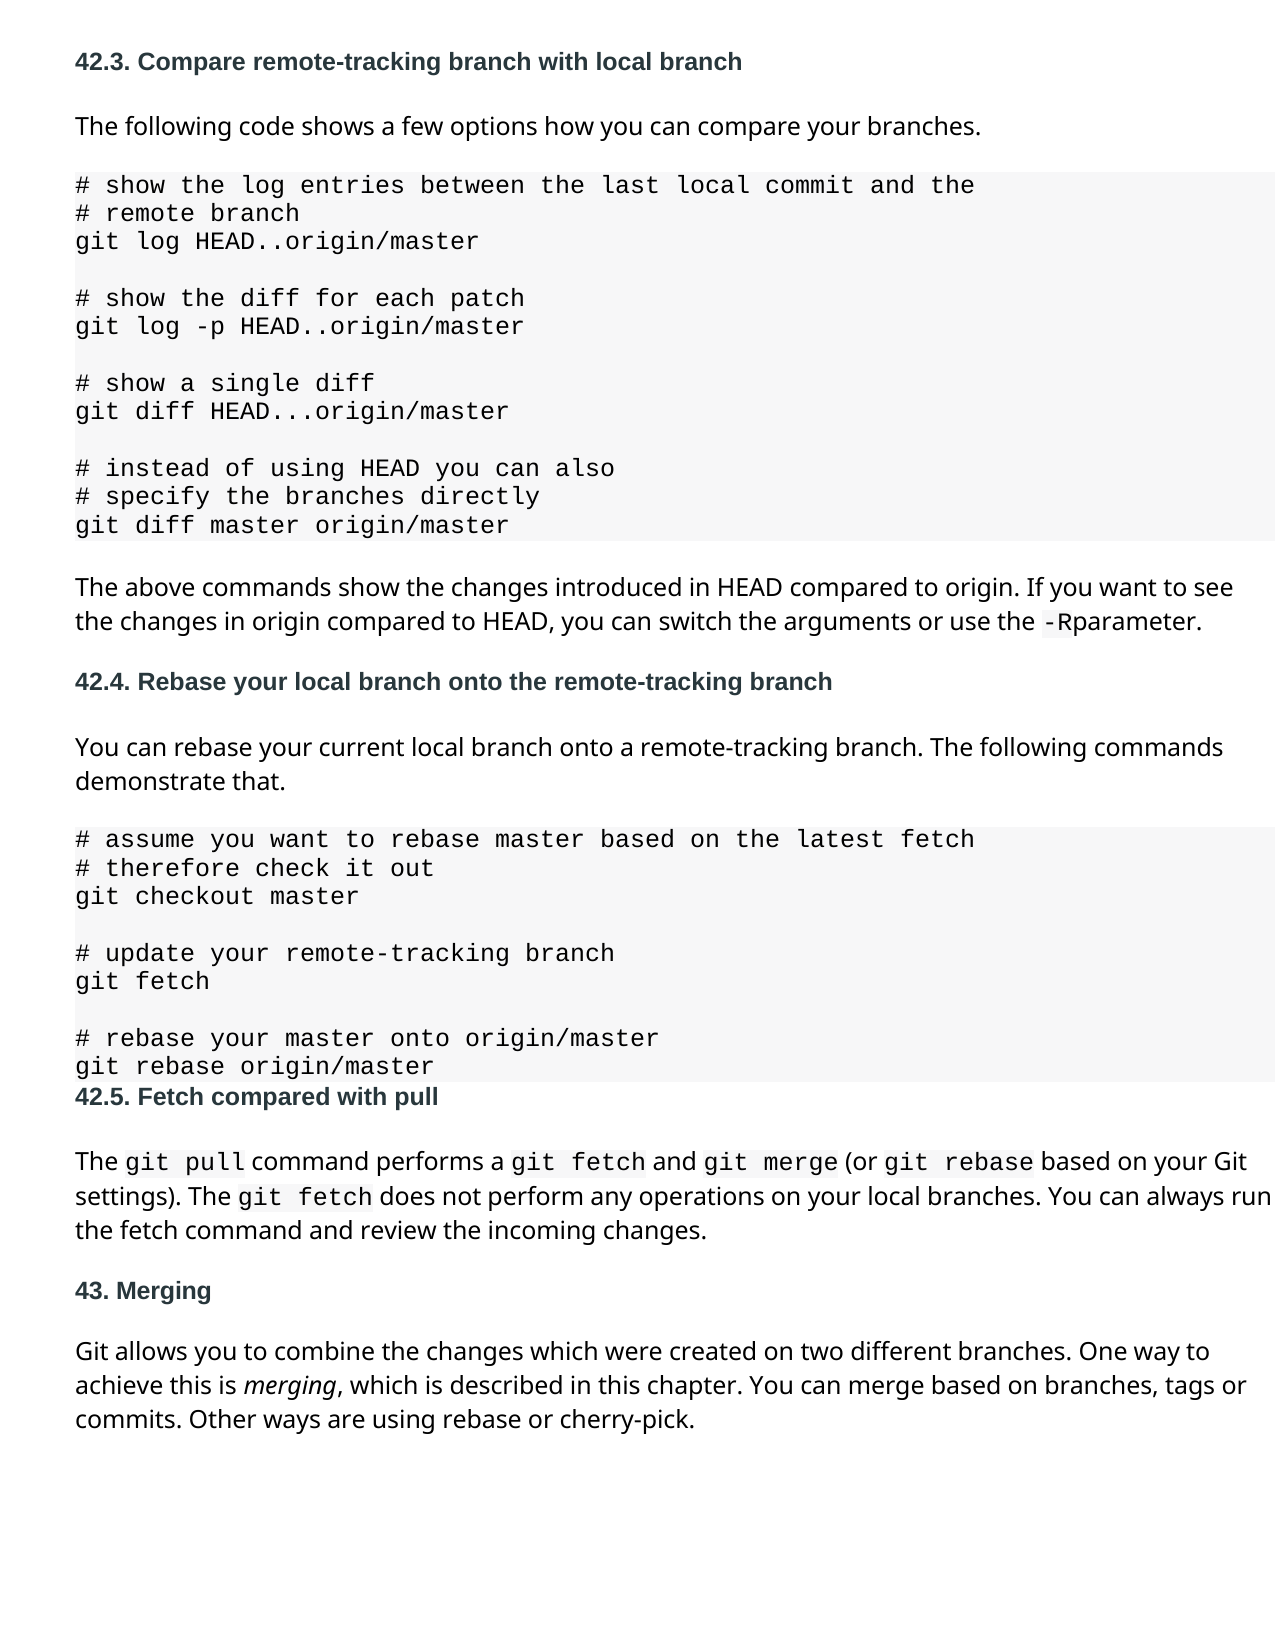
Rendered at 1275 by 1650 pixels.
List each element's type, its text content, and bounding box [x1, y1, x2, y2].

text # remote branch [75, 201, 1275, 229]
text git diff master origin/master [75, 512, 1275, 541]
text git log HEAD..origin/master [75, 229, 1275, 257]
text # show the log entries between the last local commit and the [75, 172, 1275, 201]
text # update your remote-tracking branch [75, 940, 1275, 968]
subtitle 43. Merging [75, 1276, 1275, 1304]
text git diff HEAD...origin/master [75, 399, 1275, 427]
text # therefore check it out [75, 855, 1275, 883]
text git checkout master [75, 883, 1275, 912]
text The following code shows a few options how you can compare your branches. [75, 109, 1275, 143]
text # rebase your master onto origin/master [75, 1025, 1275, 1053]
text # assume you want to rebase master based on the latest fetch [75, 827, 1275, 855]
text git fetch [75, 968, 1275, 997]
text Git allows you to combine the changes which were created on two different branches. One way to achieve this is merging, which is described in this chapter. You can merge based on branches, tags or commits. Other ways are using rebase or cherry-pick. [75, 1334, 1275, 1436]
text # show a single diff [75, 371, 1275, 399]
text # show the diff for each patch [75, 286, 1275, 314]
text The above commands show the changes introduced in HEAD compared to origin. If you want to see the changes in origin compared to HEAD, you can switch the arguments or use the -Rparameter. [75, 570, 1275, 638]
text git log -p HEAD..origin/master [75, 314, 1275, 342]
text git rebase origin/master [75, 1053, 1275, 1082]
text # instead of using HEAD you can also [75, 456, 1275, 484]
text You can rebase your current local branch onto a remote-tracking branch. The following commands demonstrate that. [75, 729, 1275, 798]
text # specify the branches directly [75, 484, 1275, 512]
subtitle 42.3. Compare remote-tracking branch with local branch [75, 47, 1275, 76]
subtitle 42.4. Rebase your local branch onto the remote-tracking branch [75, 667, 1275, 696]
text The git pull command performs a git fetch and git merge (or git rebase based on your Git settings). The git fetch does not perform any operations on your local branches. You can always run the fetch command and review the incoming changes. [75, 1144, 1275, 1247]
subtitle 42.5. Fetch compared with pull [75, 1082, 1275, 1111]
